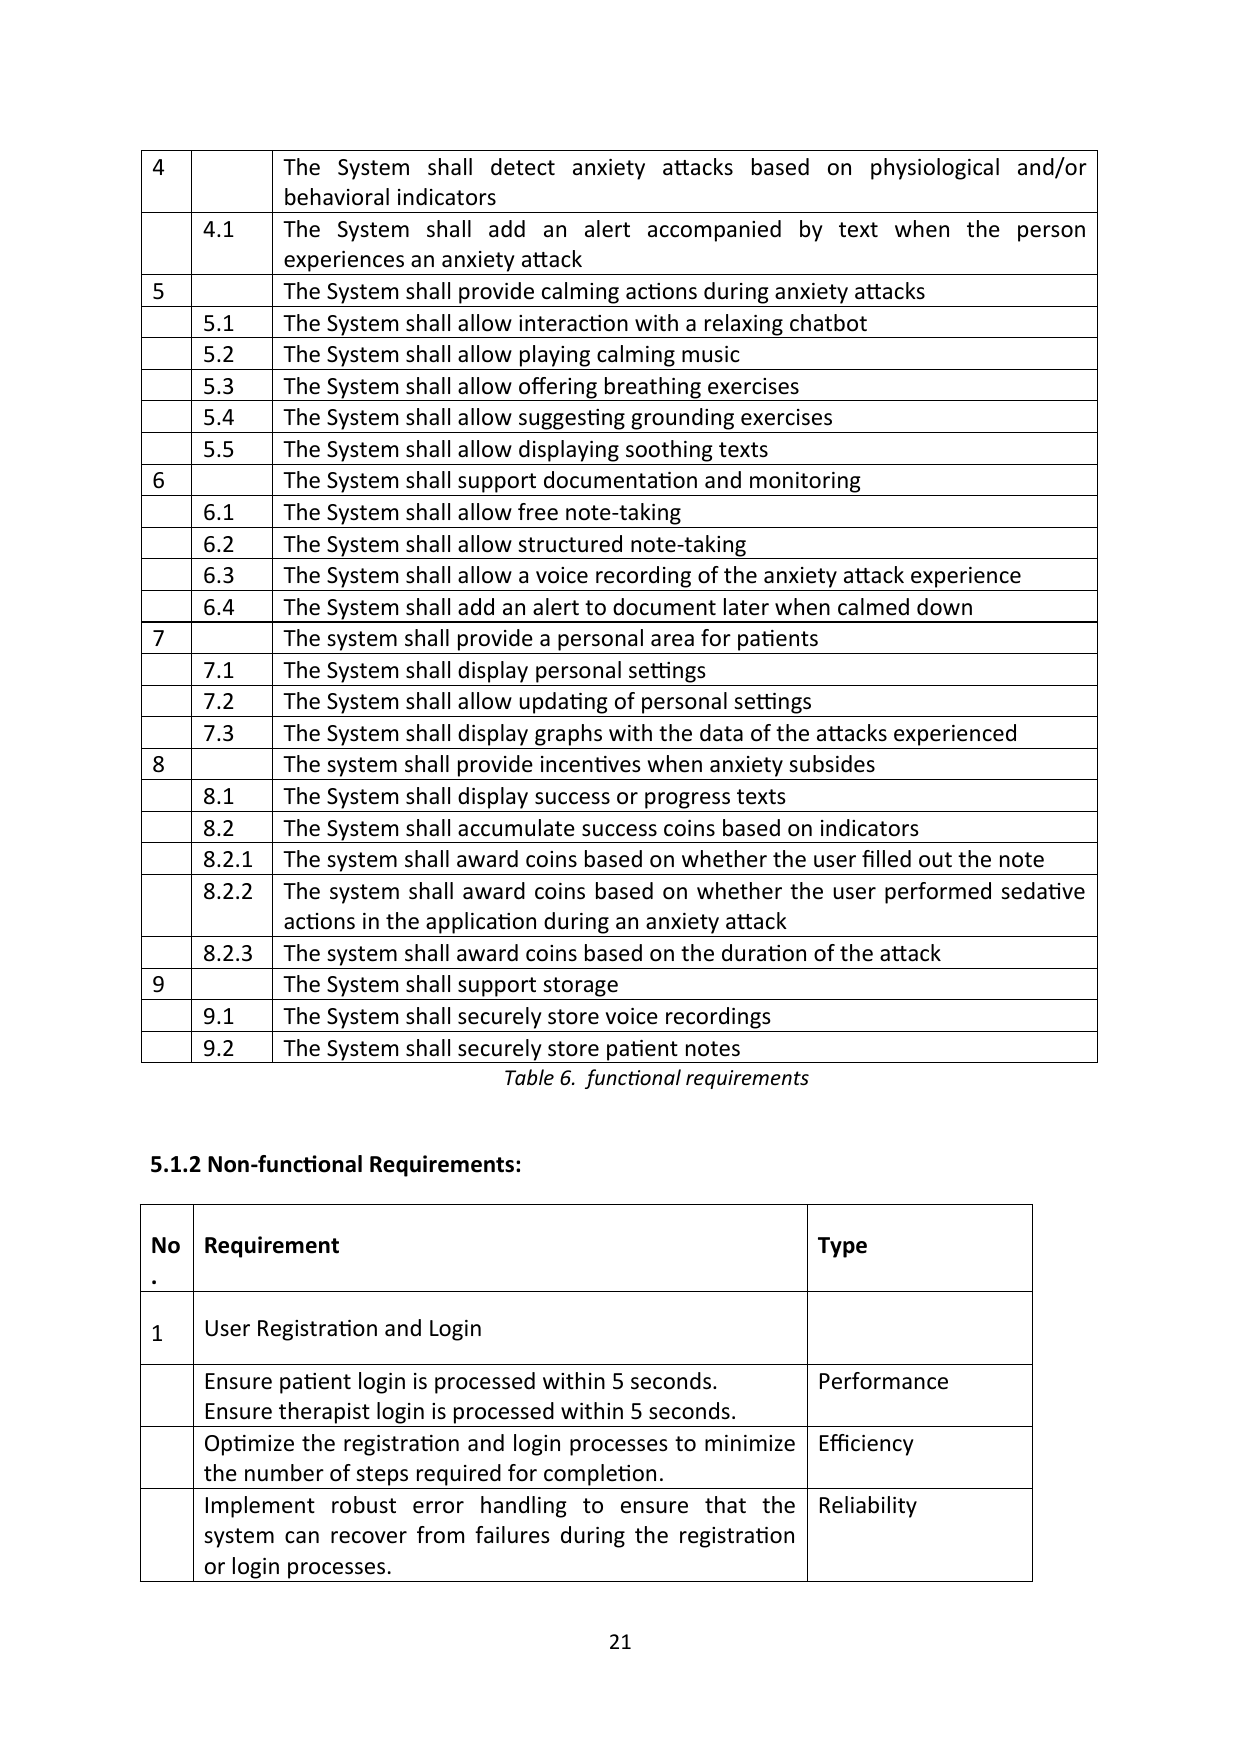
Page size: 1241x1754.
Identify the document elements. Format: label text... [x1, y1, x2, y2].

table_cell 9.2 [192, 1032, 272, 1062]
table_cell The System shall display graphs with the data of the attacks experienced [273, 717, 1097, 748]
table_cell 8.2 [192, 812, 272, 842]
table_cell [142, 717, 191, 748]
table_cell The System shall allow interaction with a relaxing chatbot [273, 307, 1097, 337]
table_cell The System shall securely store patient notes [273, 1032, 1097, 1062]
table_cell The System shall allow a voice recording of the anxiety attack experience [273, 559, 1097, 590]
table_cell The System shall detect anxiety attacks based on physiological and/or behavioral indicators [273, 151, 1097, 212]
table_cell [142, 370, 191, 400]
table_cell Implement robust error handling to ensure that the system can recover from failures during the registration or login processes. [194, 1489, 807, 1581]
table_cell The system shall provide incentives when anxiety subsides [273, 749, 1097, 779]
table_cell The System shall allow updating of personal settings [273, 686, 1097, 716]
table_cell [141, 1365, 193, 1426]
table_cell The System shall allow offering breathing exercises [273, 370, 1097, 400]
table_cell Optimize the registration and login processes to minimize the number of steps required for completion. [194, 1427, 807, 1488]
table_cell The System shall securely store voice recordings [273, 1000, 1097, 1031]
table_cell 5.1 [192, 307, 272, 337]
table_cell [142, 686, 191, 716]
table_cell The System shall allow structured note-taking [273, 528, 1097, 558]
table_cell 8.2.1 [192, 843, 272, 874]
table_cell The System shall allow free note-taking [273, 496, 1097, 527]
table_cell 7.3 [192, 717, 272, 748]
table_cell The system shall award coins based on whether the user performed sedative actions in the application during an anxiety attack [273, 875, 1097, 936]
table_cell [142, 780, 191, 811]
table_cell The System shall allow playing calming music [273, 338, 1097, 369]
table_cell The System shall add an alert to document later when calmed down [273, 591, 1097, 621]
table_cell [142, 591, 191, 621]
table_cell Performance [808, 1365, 1032, 1426]
table_cell 5 [142, 275, 191, 306]
table_cell [142, 1000, 191, 1031]
table_cell 6 [142, 465, 191, 495]
table_cell 4.1 [192, 213, 272, 274]
table_cell The system shall provide a personal area for patients [273, 623, 1097, 653]
table_cell [142, 433, 191, 463]
table_cell The System shall add an alert accompanied by text when the person experiences an anxiety attack [273, 213, 1097, 274]
table_cell [142, 528, 191, 558]
table_cell 6.3 [192, 559, 272, 590]
table_cell [142, 875, 191, 936]
table_cell [142, 496, 191, 527]
table_cell 7 [142, 623, 191, 653]
table_cell 5.5 [192, 433, 272, 463]
text Table 6. functional requirements [225, 1063, 1090, 1091]
table_cell 5.4 [192, 401, 272, 432]
table_cell The System shall display personal settings [273, 654, 1097, 684]
table_cell [142, 654, 191, 684]
table_cell 9.1 [192, 1000, 272, 1031]
table_cell [192, 749, 272, 779]
table_cell 7.2 [192, 686, 272, 716]
table_cell 5.3 [192, 370, 272, 400]
table_cell The System shall display success or progress texts [273, 780, 1097, 811]
subtitle 5.1.2 Non-functional Requirements: [150, 1148, 1090, 1179]
table_header No. [141, 1205, 193, 1291]
table_cell Efficiency [808, 1427, 1032, 1488]
table_cell [142, 338, 191, 369]
table_cell 6.4 [192, 591, 272, 621]
table_cell 8.2.3 [192, 937, 272, 967]
table_cell The System shall support documentation and monitoring [273, 465, 1097, 495]
table_cell User Registration and Login [194, 1292, 807, 1364]
table_cell [141, 1489, 193, 1581]
table_cell The System shall accumulate success coins based on indicators [273, 812, 1097, 842]
table_cell The system shall award coins based on whether the user filled out the note [273, 843, 1097, 874]
table_cell [142, 937, 191, 967]
table_cell 1 [141, 1292, 193, 1364]
table_cell The system shall award coins based on the duration of the attack [273, 937, 1097, 967]
table_cell 8.1 [192, 780, 272, 811]
table_header Requirement [194, 1205, 807, 1291]
table_cell [192, 465, 272, 495]
table_cell 8 [142, 749, 191, 779]
table_cell Reliability [808, 1489, 1032, 1581]
table_cell [142, 812, 191, 842]
table_cell Ensure patient login is processed within 5 seconds. Ensure therapist login is processed within 5 seconds. [194, 1365, 807, 1426]
table_cell 7.1 [192, 654, 272, 684]
table_cell [192, 151, 272, 212]
table_cell [192, 969, 272, 999]
table_cell 6.2 [192, 528, 272, 558]
table_header Type [808, 1205, 1032, 1291]
table_cell The System shall support storage [273, 969, 1097, 999]
table_cell [142, 401, 191, 432]
table_cell 8.2.2 [192, 875, 272, 936]
table_cell 5.2 [192, 338, 272, 369]
table_cell 4 [142, 151, 191, 212]
table_cell [192, 275, 272, 306]
table_cell 9 [142, 969, 191, 999]
table_cell [142, 843, 191, 874]
table_cell [142, 1032, 191, 1062]
table_cell [142, 213, 191, 274]
table_cell [142, 307, 191, 337]
table_cell The System shall allow suggesting grounding exercises [273, 401, 1097, 432]
table_cell [808, 1292, 1032, 1364]
table_cell [142, 559, 191, 590]
table_cell The System shall provide calming actions during anxiety attacks [273, 275, 1097, 306]
table_cell 6.1 [192, 496, 272, 527]
table_cell [141, 1427, 193, 1488]
table_cell The System shall allow displaying soothing texts [273, 433, 1097, 463]
table_cell [192, 623, 272, 653]
